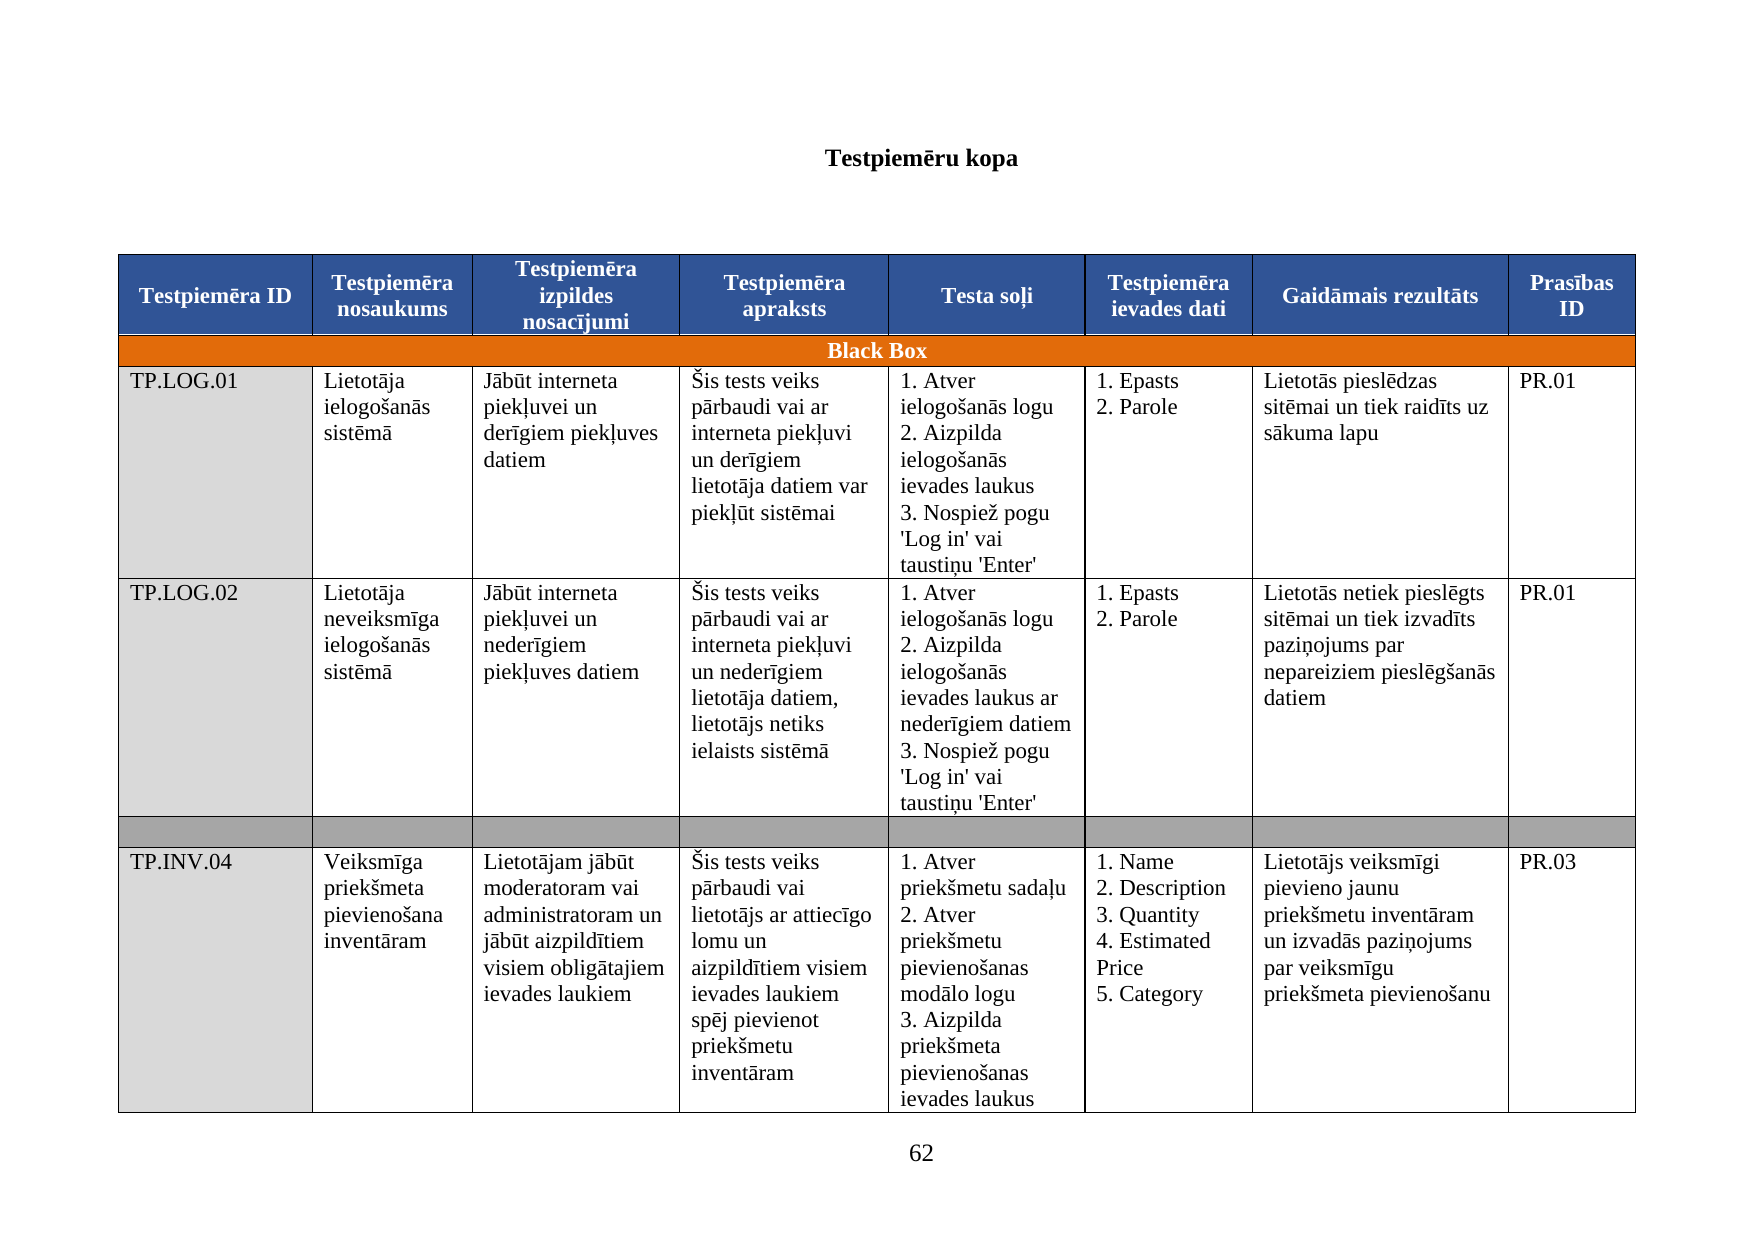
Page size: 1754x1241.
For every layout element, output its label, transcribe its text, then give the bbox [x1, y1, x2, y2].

table_cell 1. Atver ielogošanās logu 2. Aizpilda ielogošanās ievades laukus 3. Nospiež pogu 'Log in' vai taustiņu 'Enter' [889, 367, 1084, 578]
table_cell [1253, 817, 1508, 847]
table_header Testpiemēra nosaukums [313, 255, 472, 334]
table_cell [889, 848, 1084, 1112]
table_cell TP.LOG.01 [119, 367, 312, 578]
table_cell 1. Epasts 2. Parole [1086, 367, 1252, 578]
table_cell PR.03 [1509, 848, 1635, 1112]
table_cell TP.LOG.02 [119, 579, 312, 816]
table_cell [680, 817, 888, 847]
table_cell Šis tests veiks pārbaudi vai ar interneta piekļuvi un nederīgiem lietotāja datiem, lietotājs netiks ielaists sistēmā [680, 579, 888, 816]
table_cell [119, 817, 312, 847]
subtitle Testpiemēru kopa [118, 143, 1636, 172]
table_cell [680, 848, 888, 1112]
table_cell PR.01 [1509, 579, 1635, 816]
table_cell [1086, 848, 1252, 1112]
table_cell [1509, 817, 1635, 847]
table_header Prasības ID [1509, 255, 1635, 334]
table_cell 1. Atver ielogošanās logu 2. Aizpilda ielogošanās ievades laukus ar nederīgiem datiem 3. Nospiež pogu 'Log in' vai taustiņu 'Enter' [889, 579, 1084, 816]
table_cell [473, 848, 679, 1112]
table_cell Lietotāja ielogošanās sistēmā [313, 367, 472, 578]
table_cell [313, 848, 472, 1112]
table_cell Jābūt interneta piekļuvei un nederīgiem piekļuves datiem [473, 579, 679, 816]
table_cell Lietotāja neveiksmīga ielogošanās sistēmā [313, 579, 472, 816]
table_cell Jābūt interneta piekļuvei un derīgiem piekļuves datiem [473, 367, 679, 578]
table_cell Šis tests veiks pārbaudi vai ar interneta piekļuvi un derīgiem lietotāja datiem var piekļūt sistēmai [680, 367, 888, 578]
table_header Testpiemēra apraksts [680, 255, 888, 334]
table_cell Lietotās pieslēdzas sitēmai un tiek raidīts uz sākuma lapu [1253, 367, 1508, 578]
table_cell [889, 817, 1084, 847]
table_cell [473, 817, 679, 847]
table_header Testpiemēra ievades dati [1086, 255, 1252, 334]
table_cell TP.INV.04 [119, 848, 312, 1112]
table_cell Black Box [119, 336, 1635, 366]
table_header Gaidāmais rezultāts [1253, 255, 1508, 334]
table_cell [1086, 817, 1252, 847]
table_header Testa soļi [889, 255, 1084, 334]
table_cell [313, 817, 472, 847]
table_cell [1253, 848, 1508, 1112]
table_header Testpiemēra izpildes nosacījumi [473, 255, 679, 334]
table_cell Lietotās netiek pieslēgts sitēmai un tiek izvadīts paziņojums par nepareiziem pieslēgšanās datiem [1253, 579, 1508, 816]
table_cell PR.01 [1509, 367, 1635, 578]
table_header Testpiemēra ID [119, 255, 312, 334]
table_cell 1. Epasts 2. Parole [1086, 579, 1252, 816]
